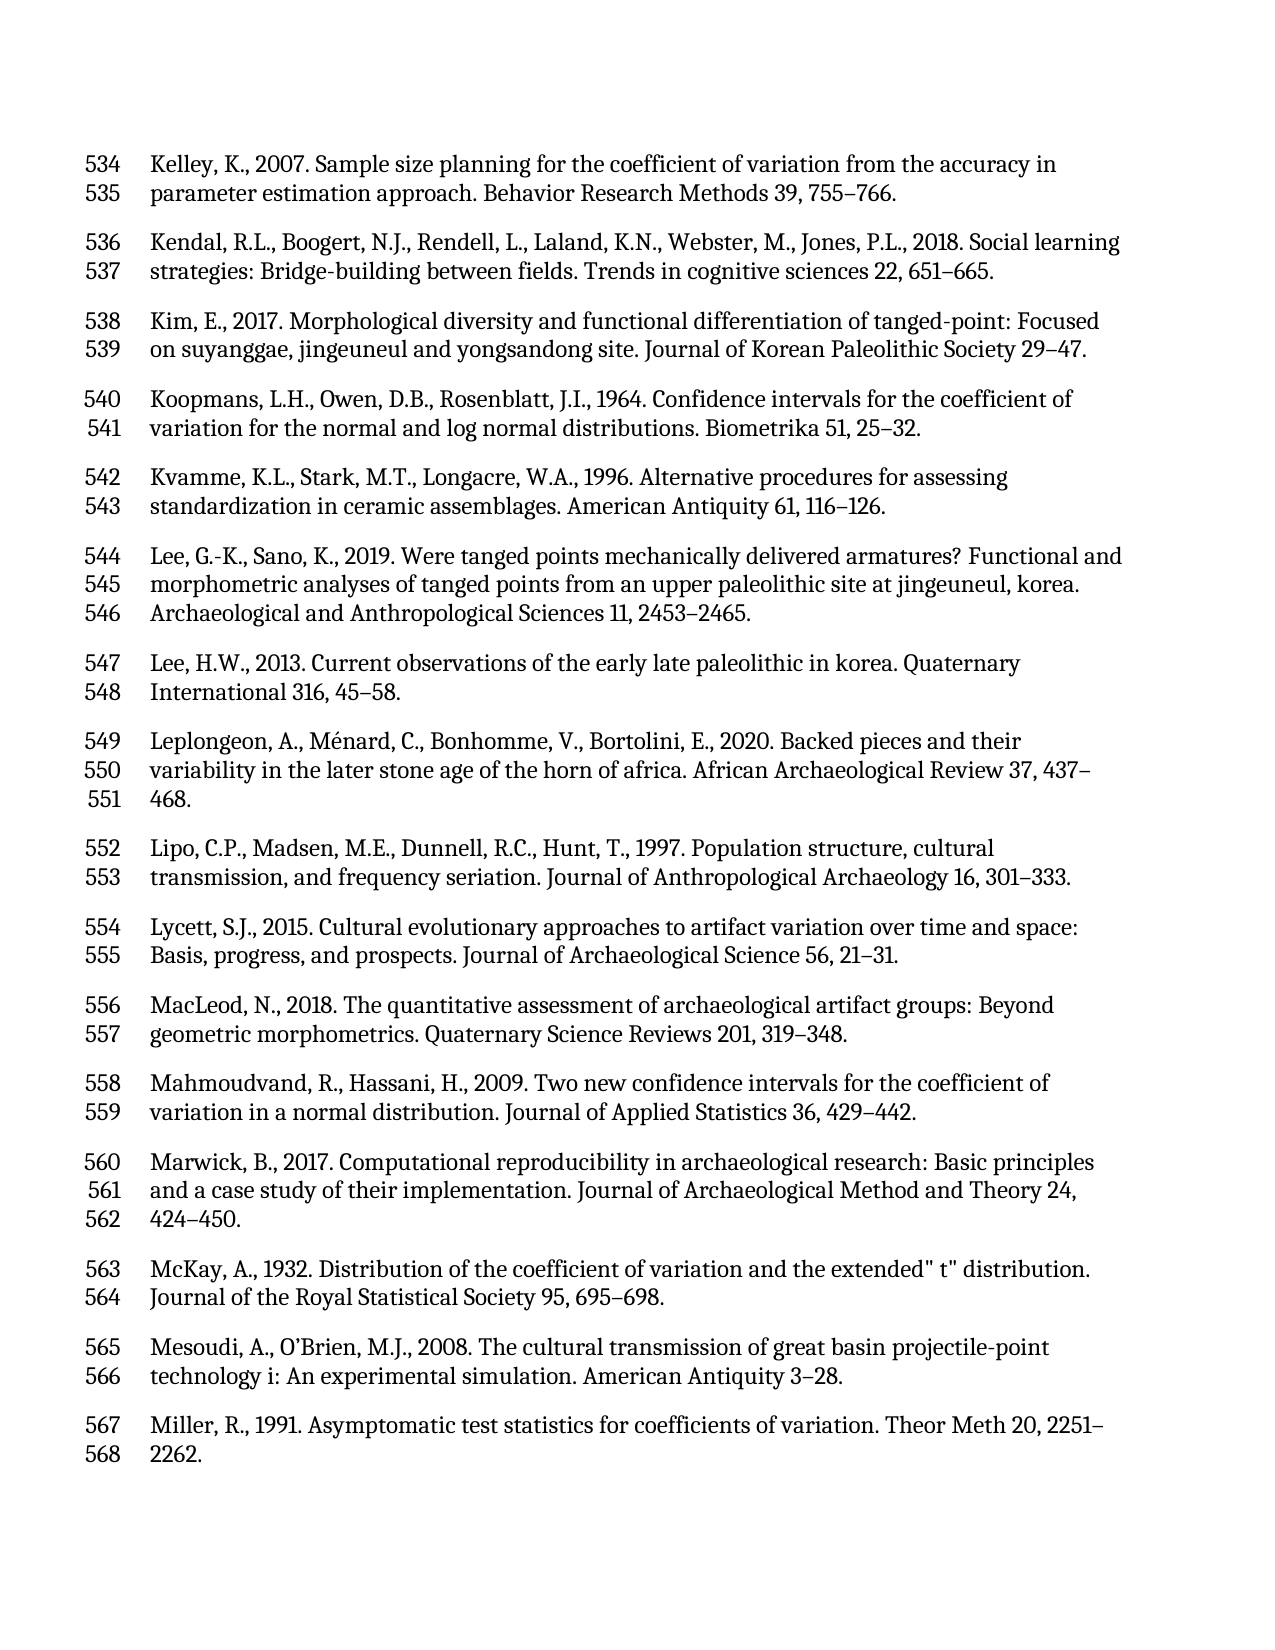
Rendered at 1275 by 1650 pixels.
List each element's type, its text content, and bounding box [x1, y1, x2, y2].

text Leplongeon, A., Ménard, C., Bonhomme, V., Bortolini, E., 2020. Backed pieces and their variability in the later stone age of the horn of africa. African Archaeological Review 37, 437–468. [150, 727, 1125, 813]
text Kim, E., 2017. Morphological diversity and functional differentiation of tanged-point: Focused on suyanggae, jingeuneul and yongsandong site. Journal of Korean Paleolithic Society 29–47. [150, 307, 1125, 364]
text Lipo, C.P., Madsen, M.E., Dunnell, R.C., Hunt, T., 1997. Population structure, cultural transmission, and frequency seriation. Journal of Anthropological Archaeology 16, 301–333. [150, 834, 1125, 892]
text MacLeod, N., 2018. The quantitative assessment of archaeological artifact groups: Beyond geometric morphometrics. Quaternary Science Reviews 201, 319–348. [150, 991, 1125, 1048]
text Koopmans, L.H., Owen, D.B., Rosenblatt, J.I., 1964. Confidence intervals for the coefficient of variation for the normal and log normal distributions. Biometrika 51, 25–32. [150, 385, 1125, 442]
text Lee, H.W., 2013. Current observations of the early late paleolithic in korea. Quaternary International 316, 45–58. [150, 649, 1125, 706]
text Kvamme, K.L., Stark, M.T., Longacre, W.A., 1996. Alternative procedures for assessing standardization in ceramic assemblages. American Antiquity 61, 116–126. [150, 463, 1125, 521]
text Marwick, B., 2017. Computational reproducibility in archaeological research: Basic principles and a case study of their implementation. Journal of Archaeological Method and Theory 24, 424–450. [150, 1147, 1125, 1234]
text Lycett, S.J., 2015. Cultural evolutionary approaches to artifact variation over time and space: Basis, progress, and prospects. Journal of Archaeological Science 56, 21–31. [150, 912, 1125, 970]
text Lee, G.-K., Sano, K., 2019. Were tanged points mechanically delivered armatures? Functional and morphometric analyses of tanged points from an upper paleolithic site at jingeuneul, korea. Archaeological and Anthropological Sciences 11, 2453–2465. [150, 542, 1125, 628]
text Mahmoudvand, R., Hassani, H., 2009. Two new confidence intervals for the coefficient of variation in a normal distribution. Journal of Applied Statistics 36, 429–442. [150, 1069, 1125, 1127]
text Kendal, R.L., Boogert, N.J., Rendell, L., Laland, K.N., Webster, M., Jones, P.L., 2018. Social learning strategies: Bridge-building between fields. Trends in cognitive sciences 22, 651–665. [150, 228, 1125, 286]
text McKay, A., 1932. Distribution of the coefficient of variation and the extended" t" distribution. Journal of the Royal Statistical Society 95, 695–698. [150, 1254, 1125, 1312]
text Miller, R., 1991. Asymptomatic test statistics for coefficients of variation. Theor Meth 20, 2251–2262. [150, 1411, 1125, 1469]
text Mesoudi, A., O’Brien, M.J., 2008. The cultural transmission of great basin projectile-point technology i: An experimental simulation. American Antiquity 3–28. [150, 1333, 1125, 1390]
text Kelley, K., 2007. Sample size planning for the coefficient of variation from the accuracy in parameter estimation approach. Behavior Research Methods 39, 755–766. [150, 150, 1125, 207]
